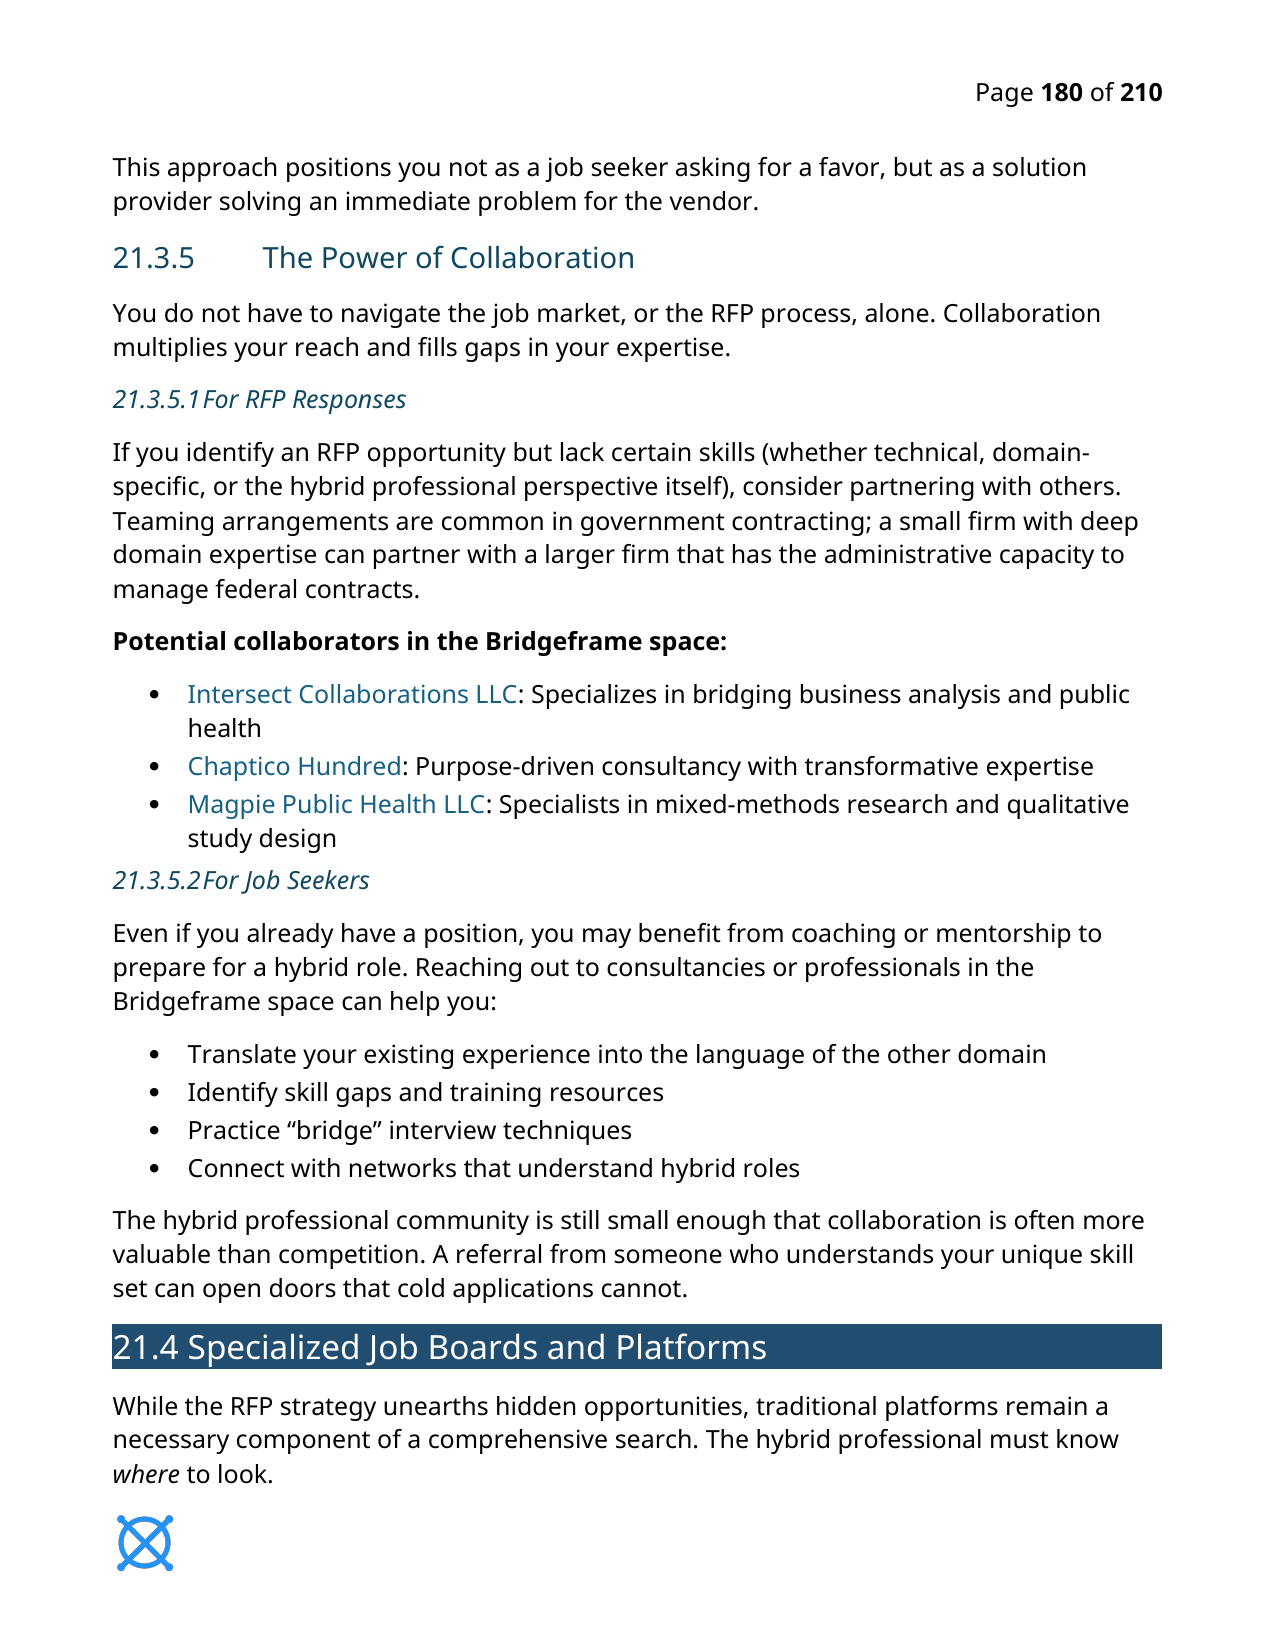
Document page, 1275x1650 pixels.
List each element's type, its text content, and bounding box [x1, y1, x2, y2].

list Identify skill gaps and training resources [150, 1074, 1162, 1109]
list Translate your existing experience into the language of the other domain [150, 1037, 1162, 1071]
list Connect with networks that understand hybrid roles [150, 1150, 1162, 1184]
text The hybrid professional community is still small enough that collaboration is often more valuable than competition. A referral from someone who understands your unique skill set can open doors that cold applications cannot. [112, 1203, 1162, 1305]
text While the RFP strategy unearths hidden opportunities, traditional platforms remain a necessary component of a comprehensive search. The hybrid professional must know where to look. [112, 1388, 1162, 1490]
subtitle Specialized Job Boards and Platforms [112, 1324, 1162, 1369]
picture [112, 1511, 177, 1575]
text You do not have to navigate the job market, or the RFP process, alone. Collaboration multiplies your reach and fills gaps in your expertise. [112, 295, 1162, 363]
text If you identify an RFP opportunity but lack certain skills (whether technical, domain-specific, or the hybrid professional perspective itself), consider partnering with others. Teaming arrangements are common in government contracting; a small firm with deep domain expertise can partner with a larger firm that has the administrative capacity to manage federal contracts. [112, 435, 1162, 605]
list Chaptico Hundred: Purpose-driven consultancy with transformative expertise [150, 749, 1162, 783]
subtitle The Power of Collaboration [112, 237, 1162, 277]
list Practice “bridge” interview techniques [150, 1112, 1162, 1146]
list Magpie Public Health LLC: Specialists in mixed-methods research and qualitative study design [150, 787, 1162, 855]
text Even if you already have a position, you may benefit from coaching or mentorship to prepare for a hybrid role. Reaching out to consultancies or professionals in the Bridgeframe space can help you: [112, 916, 1162, 1018]
subtitle For RFP Responses [112, 382, 1162, 416]
subtitle For Job Seekers [112, 863, 1162, 897]
text Potential collaborators in the Bridgeframe space: [112, 624, 1162, 658]
list Intersect Collaborations LLC: Specializes in bridging business analysis and public health [150, 677, 1162, 745]
text This approach positions you not as a job seeker asking for a favor, but as a solution provider solving an immediate problem for the vendor. [112, 150, 1162, 218]
